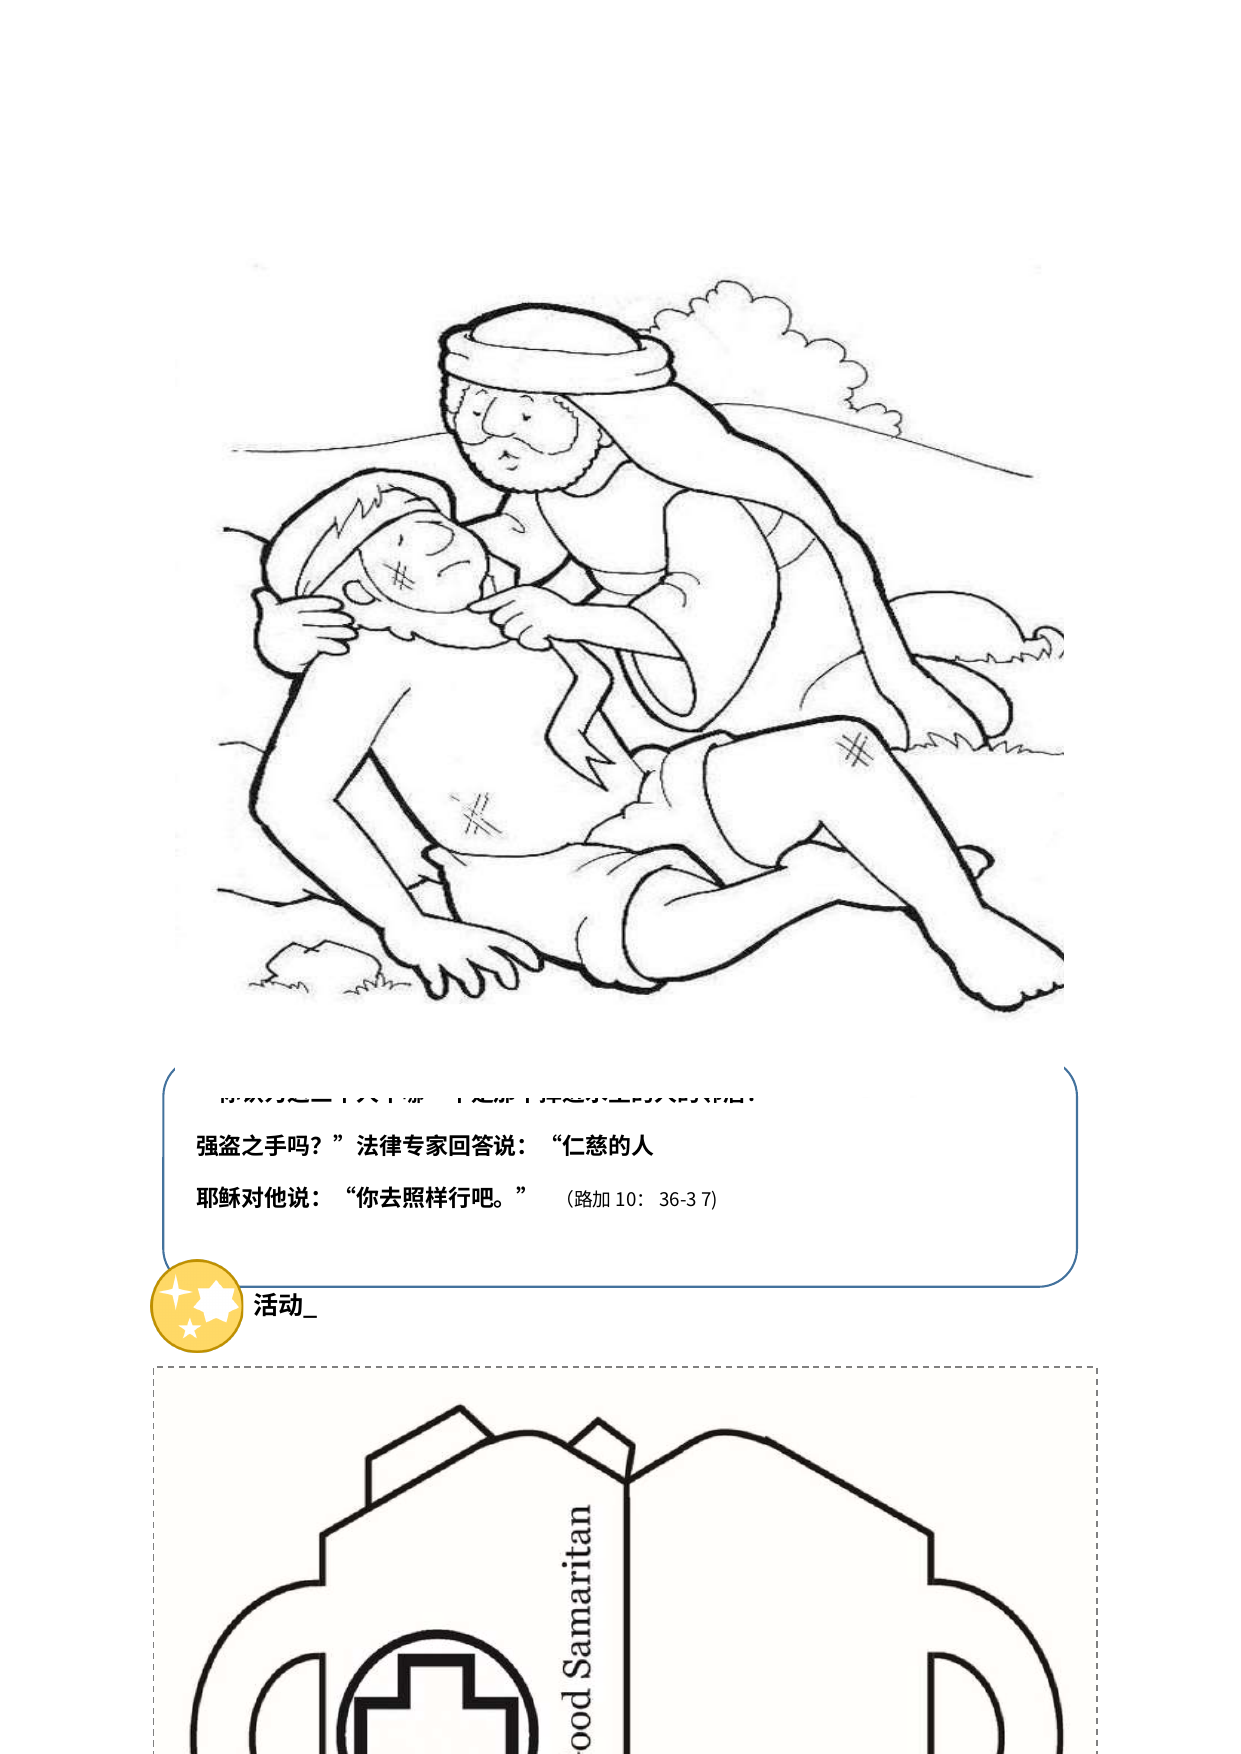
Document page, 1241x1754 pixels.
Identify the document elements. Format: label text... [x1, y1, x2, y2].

text 强盗之手吗？”法律专家回答说：“仁慈的人 [150, 1128, 1090, 1161]
picture [150, 1259, 244, 1353]
text 耶稣对他说：“你去照样行吧。” （路加 10： 36-3 7) [150, 1180, 1090, 1213]
picture [156, 1368, 1097, 1754]
text “你认为这三个人中哪一个是那个掉进水里的人的邻居？ [150, 1075, 1090, 1108]
text 活动_ [244, 1285, 1090, 1322]
picture [175, 258, 1064, 1098]
